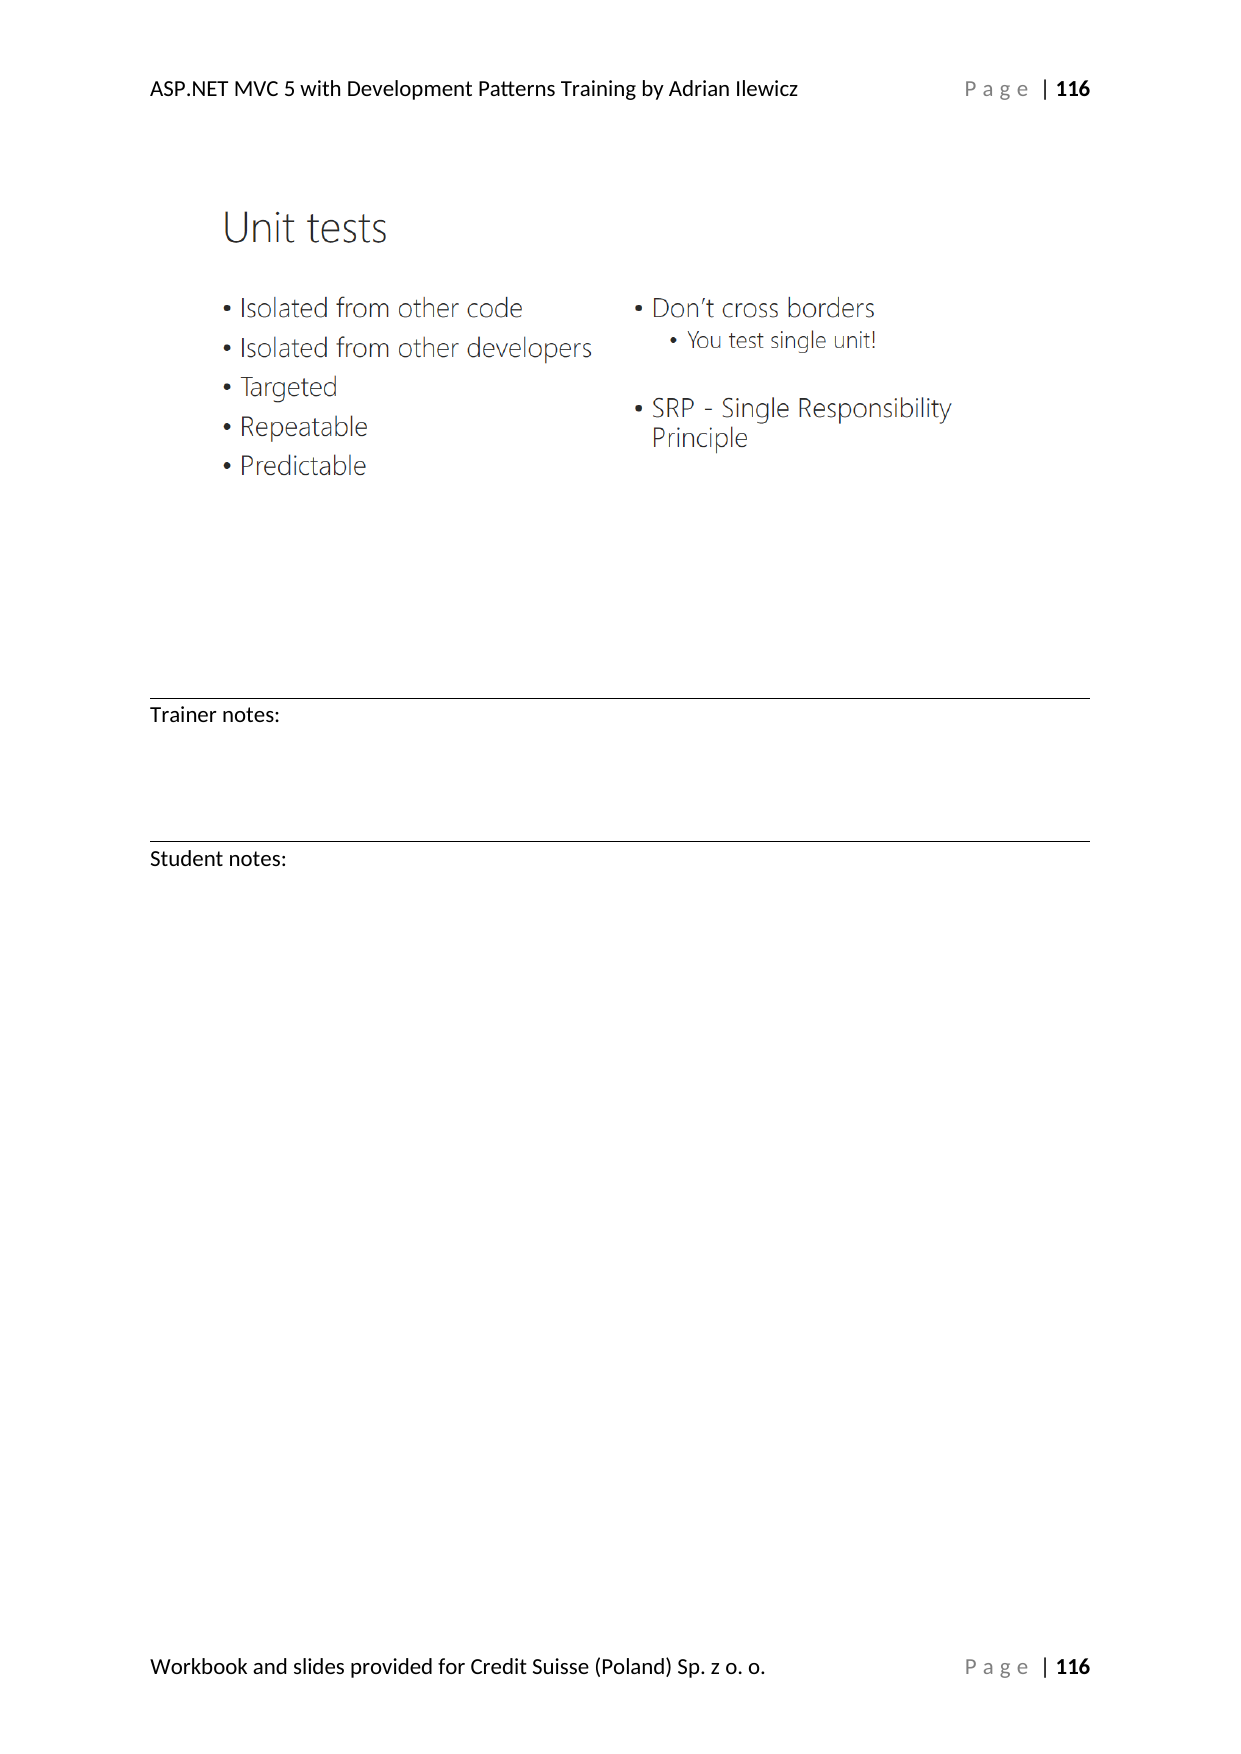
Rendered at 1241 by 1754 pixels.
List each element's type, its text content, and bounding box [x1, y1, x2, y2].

picture [150, 149, 1091, 679]
text Student notes: [150, 842, 1090, 872]
text Trainer notes: [150, 699, 1090, 728]
